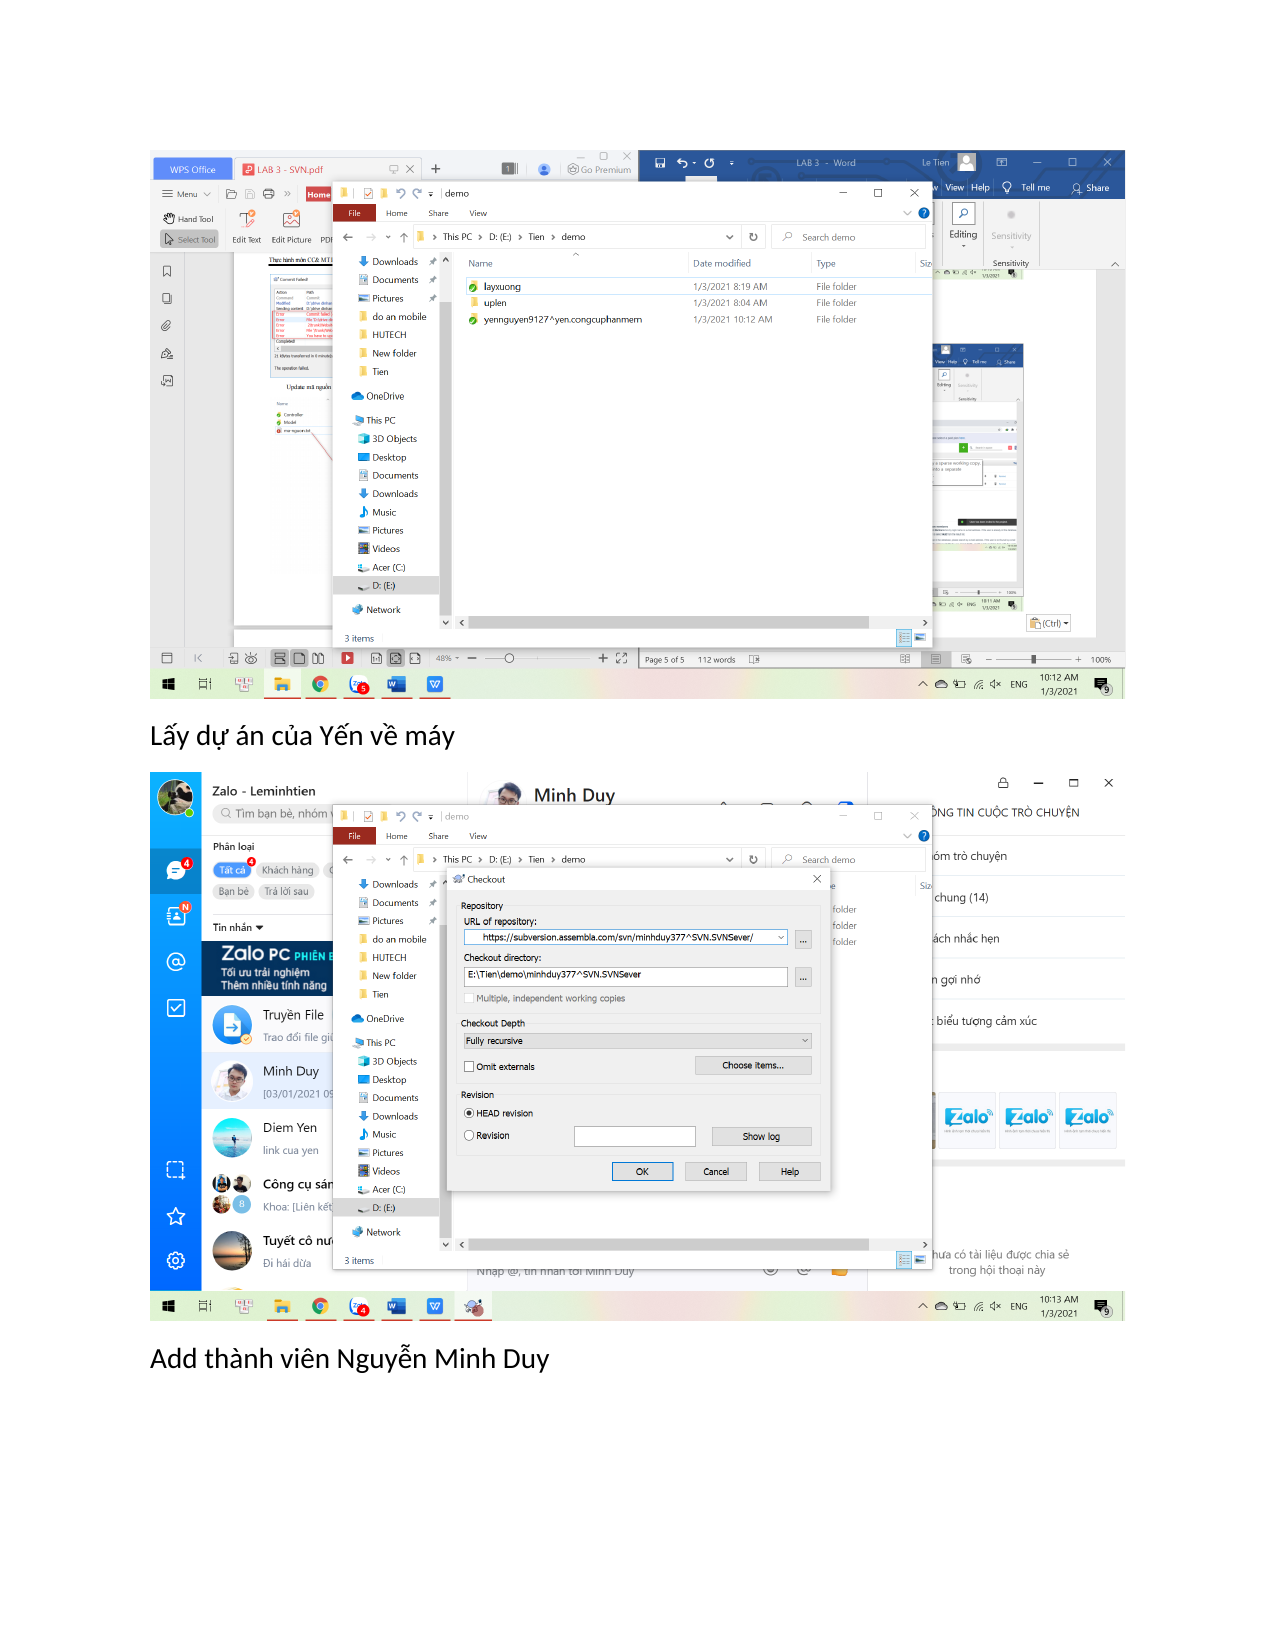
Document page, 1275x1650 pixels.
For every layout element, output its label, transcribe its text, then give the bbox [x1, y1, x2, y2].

picture [158, 780, 193, 816]
text Lấy dự án của Yến về máy [150, 717, 1125, 753]
picture [150, 150, 1125, 699]
text Add thành viên Nguyễn Minh Duy [150, 1340, 1125, 1375]
picture [150, 772, 1125, 1321]
